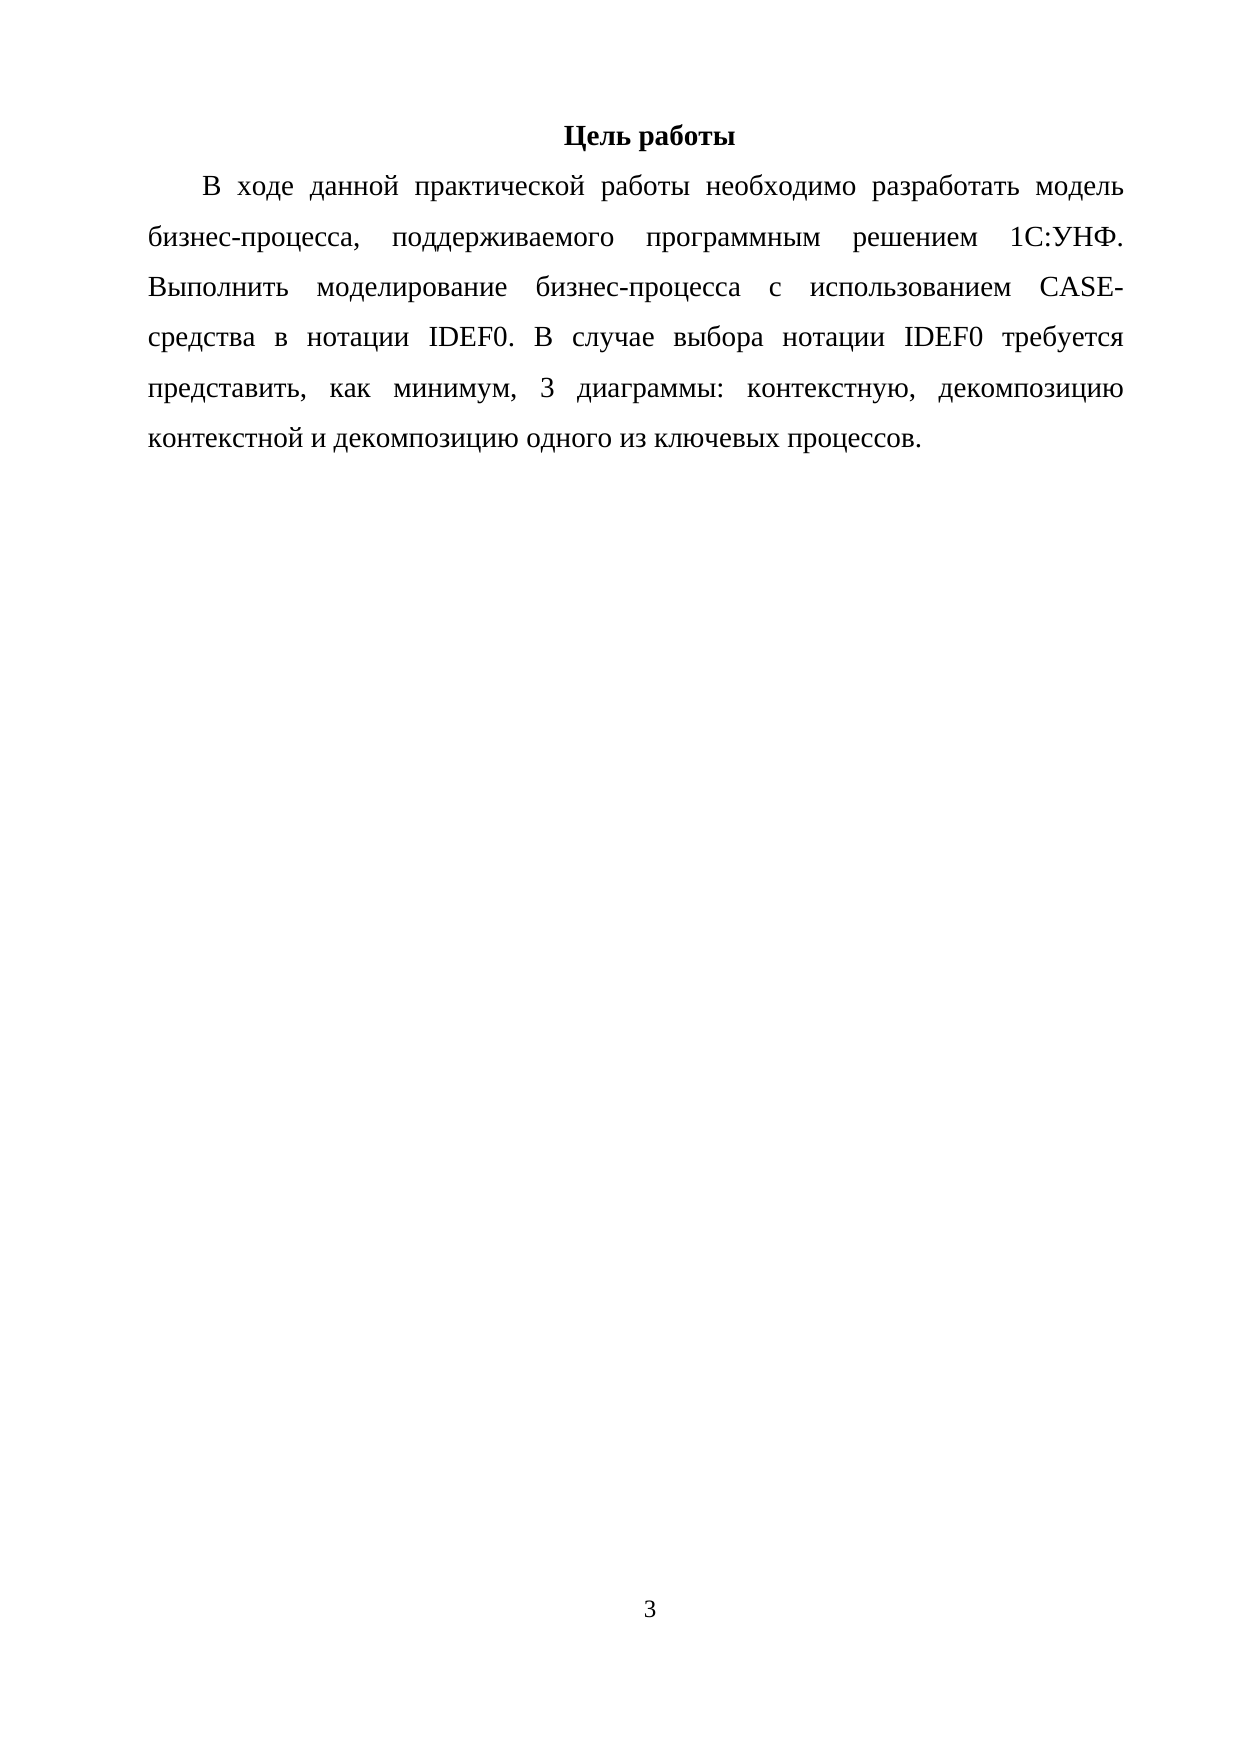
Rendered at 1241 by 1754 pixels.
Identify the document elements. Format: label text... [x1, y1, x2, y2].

subtitle Цель работы [148, 118, 1152, 152]
text В ходе данной практической работы необходимо разработать модель бизнес-процесса, поддерживаемого программным решением 1С:УНФ. Выполнить моделирование бизнес-процесса с использованием CASE-средства в нотации IDEF0. В случае выбора нотации IDEF0 требуется представить, как минимум, 3 диаграммы: контекстную, декомпозицию контекстной и декомпозицию одного из ключевых процессов. [148, 168, 1124, 453]
